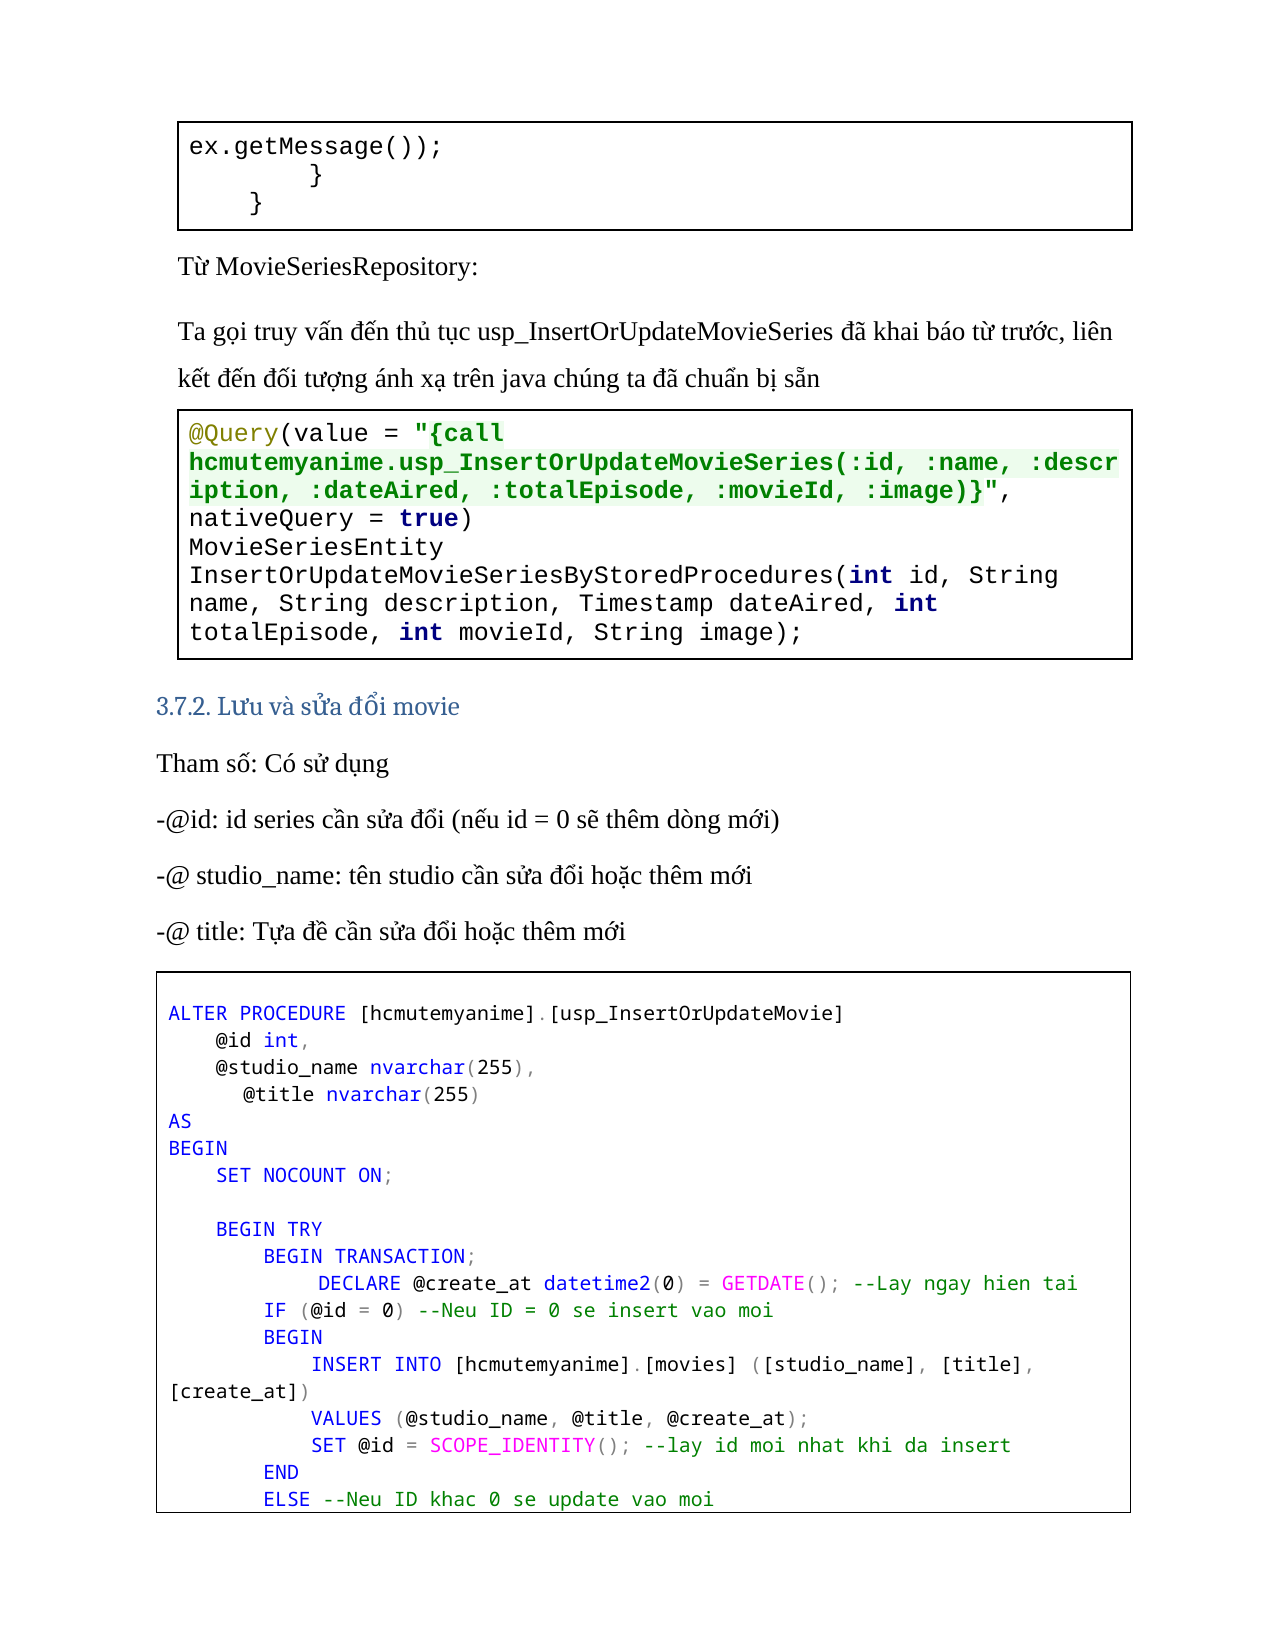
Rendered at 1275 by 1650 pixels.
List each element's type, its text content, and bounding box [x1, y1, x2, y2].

text Tham số: Có sử dụng [156, 747, 1131, 778]
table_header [157, 973, 1130, 1512]
subtitle 3.7.2. Lưu và sửa đổi movie [156, 691, 1131, 722]
text Từ MovieSeriesRepository: [177, 250, 1145, 281]
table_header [179, 123, 1131, 229]
text -@ studio_name: tên studio cần sửa đổi hoặc thêm mới [156, 859, 1131, 890]
text -@ title: Tựa đề cần sửa đổi hoặc thêm mới [156, 915, 1131, 946]
text Ta gọi truy vấn đến thủ tục usp_InsertOrUpdateMovieSeries đã khai báo từ trước, liên kết đến đối tượng ánh xạ trên java chúng ta đã chuẩn bị sẵn [177, 315, 1145, 393]
table_header @Query(value = "{call hcmutemyanime.usp_InsertOrUpdateMovieSeries(:id, :name, :description, :dateAired, :totalEpisode, :movieId, :image)}", nativeQuery = true) MovieSeriesEntity InsertOrUpdateMovieSeriesByStoredProcedures(int id, String name, String description, Timestamp dateAired, int totalEpisode, int movieId, String image); [179, 411, 1131, 658]
text -@id: id series cần sửa đổi (nếu id = 0 sẽ thêm dòng mới) [156, 803, 1131, 834]
